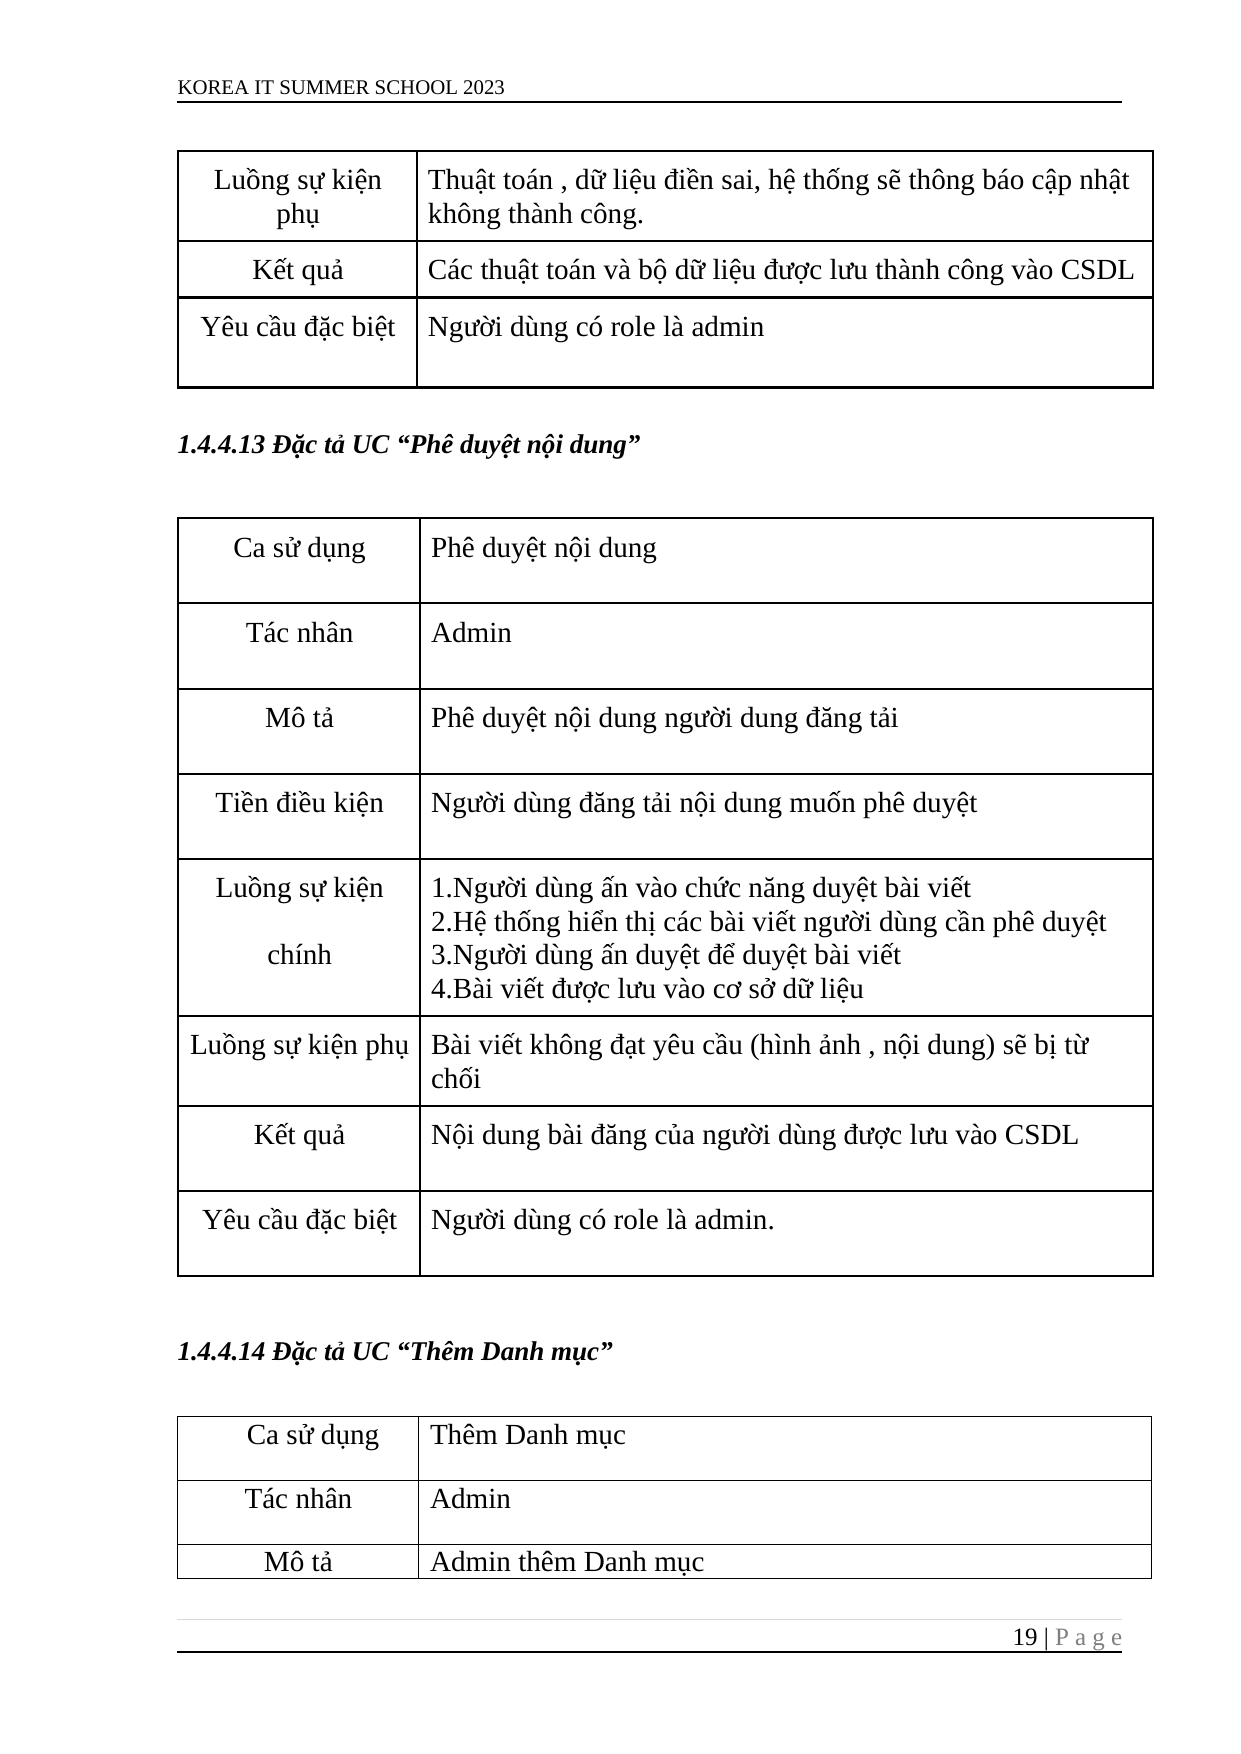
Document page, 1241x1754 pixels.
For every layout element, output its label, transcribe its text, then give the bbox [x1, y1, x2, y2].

table_cell Yêu cầu đặc biệt [179, 299, 416, 386]
table_cell Mô tả [179, 690, 419, 772]
table_cell Luồng sự kiện phụ [179, 152, 416, 240]
table_cell 1.Người dùng ấn vào chức năng duyệt bài viết 2.Hệ thống hiển thị các bài viết người dùng cần phê duyệt 3.Người dùng ấn duyệt để duyệt bài viết 4.Bài viết được lưu vào cơ sở dữ liệu [421, 860, 1152, 1015]
table_cell Mô tả [178, 1545, 418, 1578]
table_cell Các thuật toán và bộ dữ liệu được lưu thành công vào CSDL [418, 242, 1152, 296]
table_cell Bài viết không đạt yêu cầu (hình ảnh , nội dung) sẽ bị từ chối [421, 1017, 1152, 1105]
table_cell Người dùng có role là admin. [421, 1192, 1152, 1275]
table_cell Admin [421, 604, 1152, 687]
table_cell Tác nhân [178, 1481, 418, 1543]
table_cell Luồng sự kiện chính [179, 860, 419, 1015]
table_cell Kết quả [179, 1107, 419, 1190]
table_cell Thuật toán , dữ liệu điền sai, hệ thống sẽ thông báo cập nhật không thành công. [418, 152, 1152, 240]
table_cell Luồng sự kiện phụ [179, 1017, 419, 1105]
table_header Ca sử dụng [179, 519, 419, 602]
table_cell Yêu cầu đặc biệt [179, 1192, 419, 1275]
table_header Phê duyệt nội dung [421, 519, 1152, 602]
table_cell Nội dung bài đăng của người dùng được lưu vào CSDL [421, 1107, 1152, 1190]
table_cell Phê duyệt nội dung người dung đăng tải [421, 690, 1152, 772]
table_cell Tiền điều kiện [179, 775, 419, 858]
table_header Thêm Danh mục [419, 1417, 1151, 1480]
table_cell Admin thêm Danh mục [419, 1545, 1151, 1578]
table_header Ca sử dụng [178, 1417, 418, 1480]
text 1.4.4.14 Đặc tả UC “Thêm Danh mục” [177, 1335, 1122, 1366]
table_cell Admin [419, 1481, 1151, 1543]
table_cell Người dùng đăng tải nội dung muốn phê duyệt [421, 775, 1152, 858]
table_cell Tác nhân [179, 604, 419, 687]
table_cell Kết quả [179, 242, 416, 296]
text 1.4.4.13 Đặc tả UC “Phê duyệt nội dung” [177, 428, 1122, 459]
table_cell Người dùng có role là admin [418, 299, 1152, 386]
